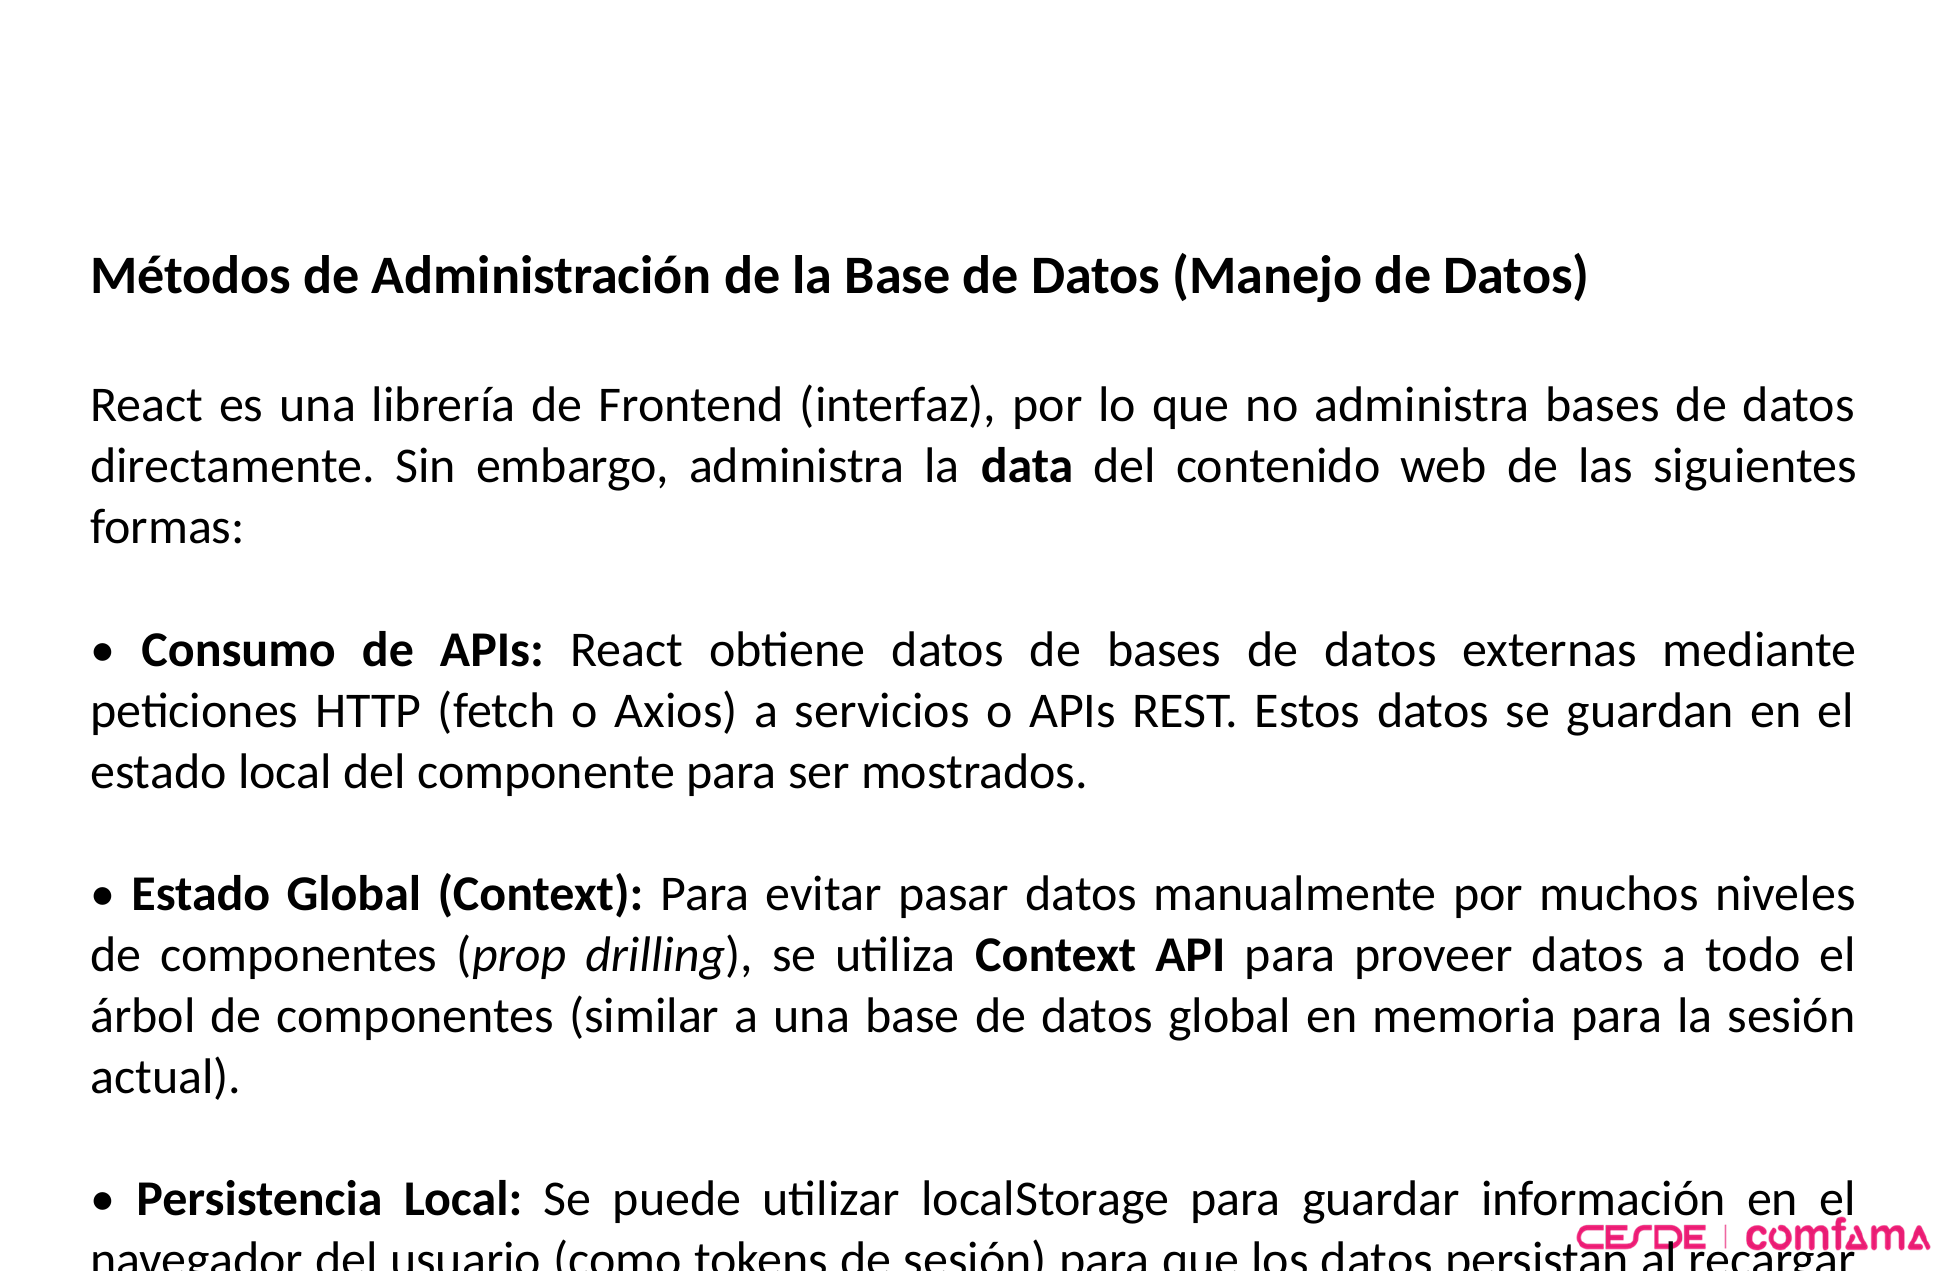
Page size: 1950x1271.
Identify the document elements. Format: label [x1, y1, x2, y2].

picture [1680, 1208, 1692, 1212]
picture [1567, 1208, 1939, 1258]
picture [1622, 1208, 1633, 1212]
